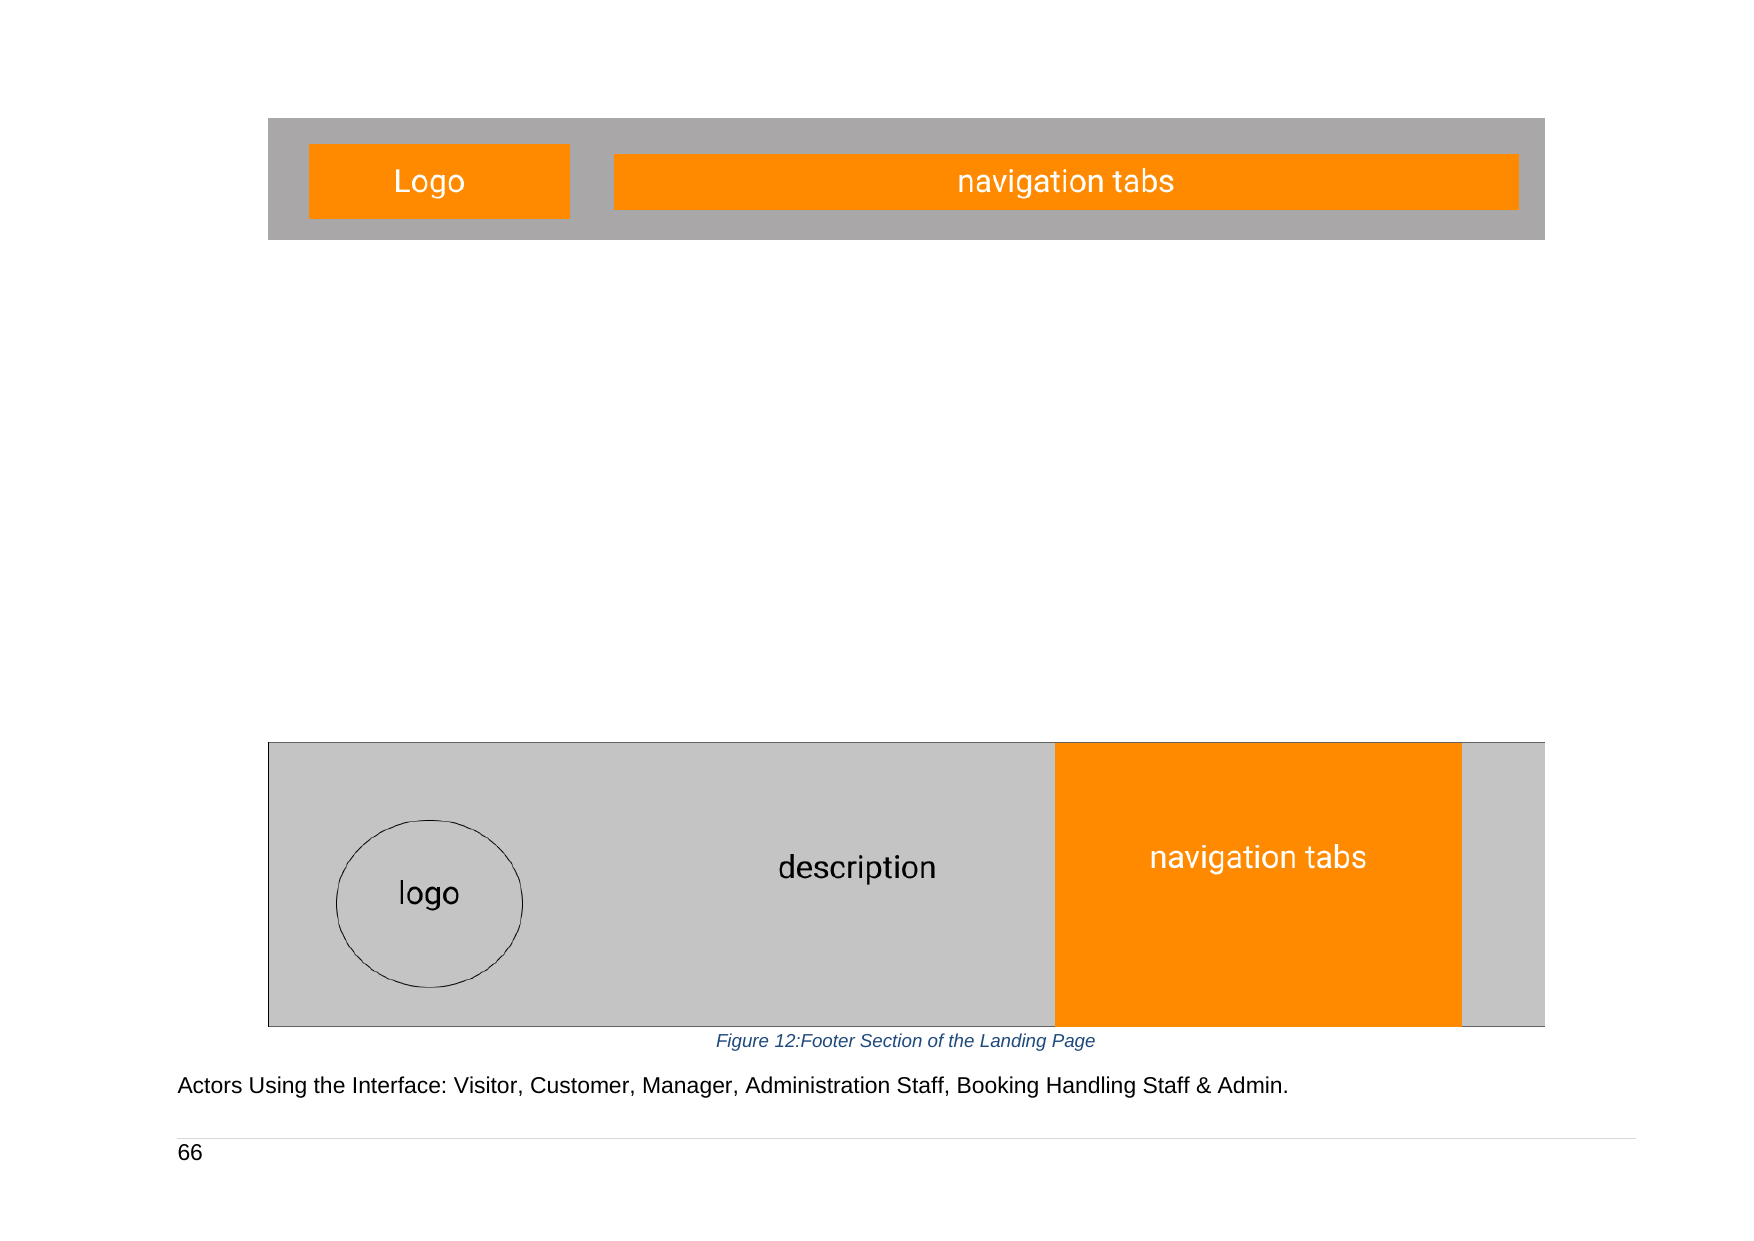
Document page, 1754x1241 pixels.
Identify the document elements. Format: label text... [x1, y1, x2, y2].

picture [268, 118, 1545, 1027]
text Figure 12:Footer Section of the Landing Page [177, 1030, 1636, 1052]
text Actors Using the Interface: Visitor, Customer, Manager, Administration Staff, Booking Handling Staff & Admin. [177, 1072, 1636, 1099]
